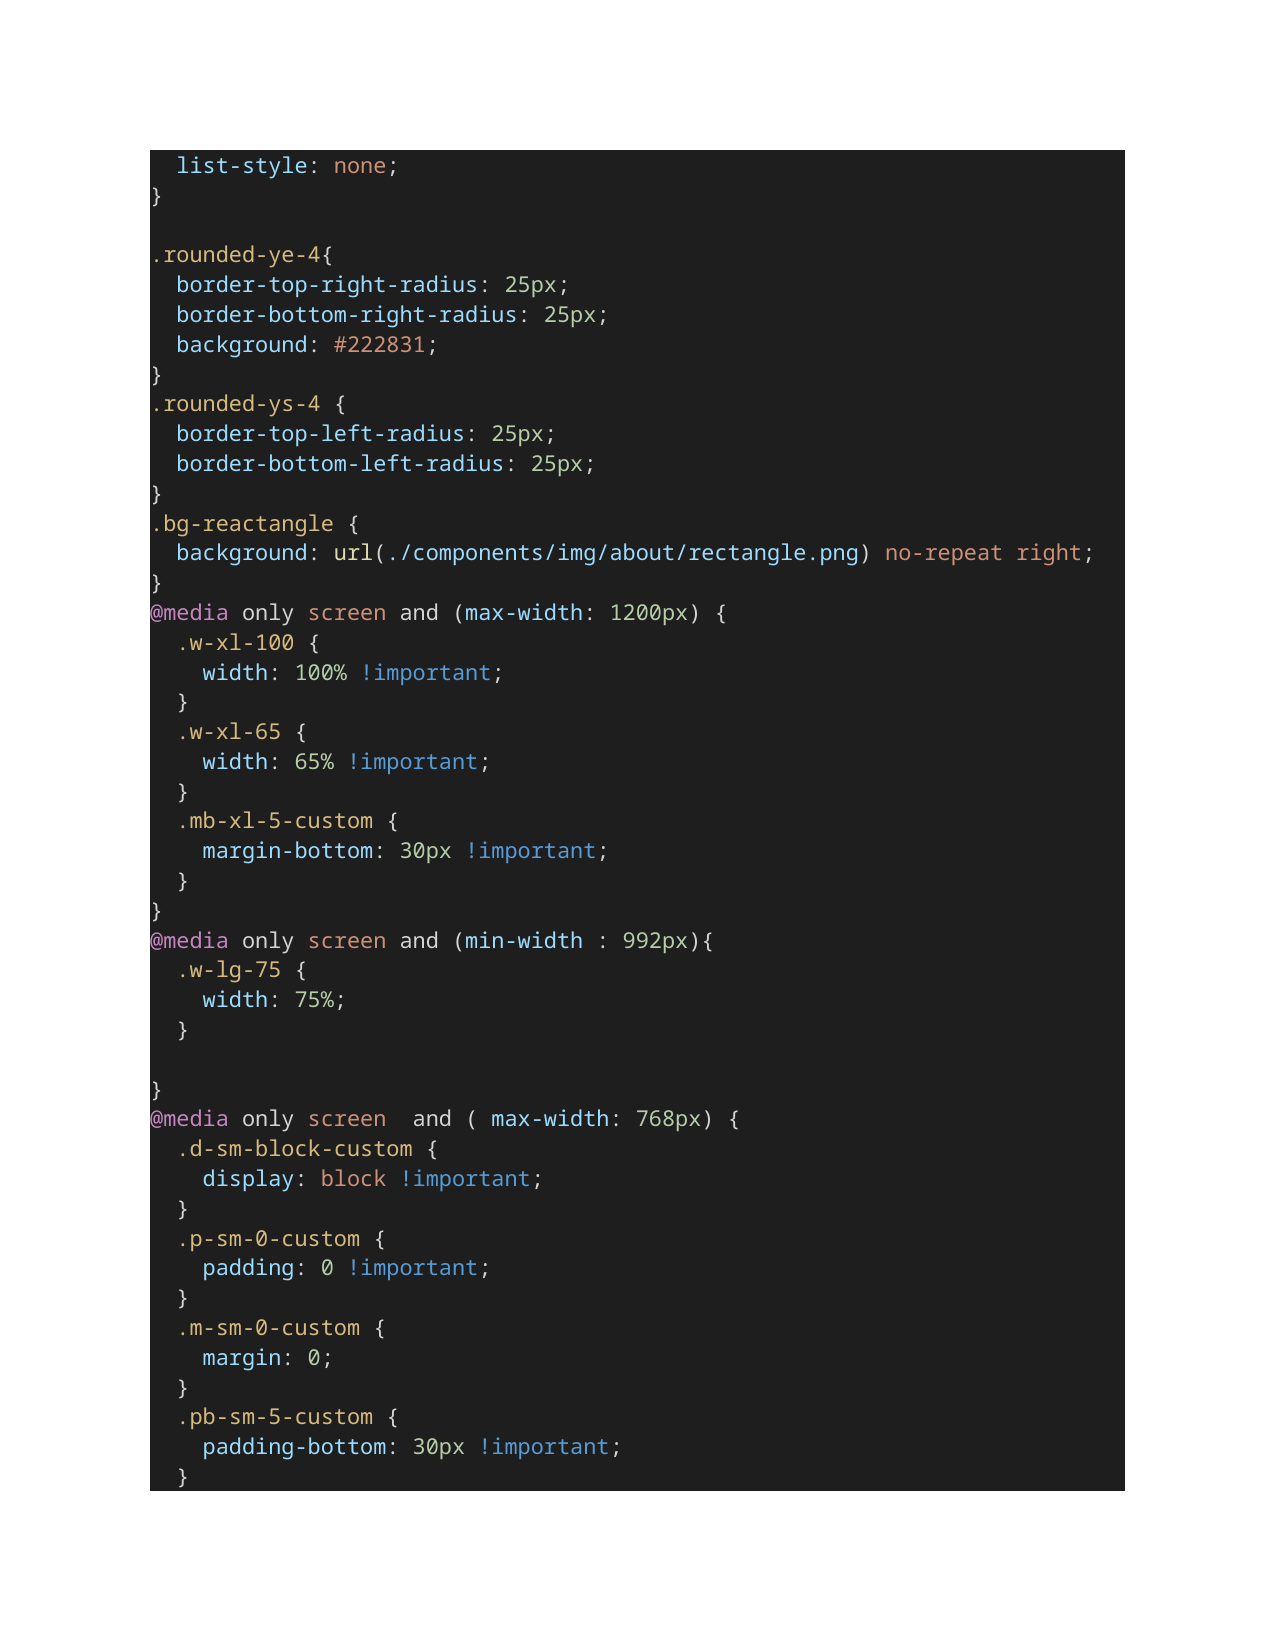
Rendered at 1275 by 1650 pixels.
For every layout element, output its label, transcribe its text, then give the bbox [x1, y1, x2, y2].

text margin-bottom: 30px !important; [150, 835, 1125, 865]
text .rounded-ye-4{ [150, 239, 1125, 269]
text .w-lg-75 { [150, 954, 1125, 984]
text .p-sm-0-custom { [150, 1222, 1125, 1252]
text } [150, 1282, 1125, 1312]
text .rounded-ys-4 { [150, 388, 1125, 418]
text } [150, 776, 1125, 805]
text @media only screen and (min-width : 992px){ [150, 924, 1125, 954]
text width: 100% !important; [150, 656, 1125, 686]
text } [150, 895, 1125, 924]
text background: url(./components/img/about/rectangle.png) no-repeat right; [150, 537, 1125, 567]
text padding: 0 !important; [150, 1252, 1125, 1282]
text } [150, 1193, 1125, 1222]
text .w-xl-65 { [150, 716, 1125, 746]
text border-top-right-radius: 25px; [150, 269, 1125, 299]
text width: 65% !important; [150, 746, 1125, 776]
text } [150, 478, 1125, 507]
text @media only screen and (max-width: 1200px) { [150, 597, 1125, 627]
text .d-sm-block-custom { [150, 1133, 1125, 1163]
text } [150, 1371, 1125, 1401]
text } [150, 1073, 1125, 1103]
text .w-xl-100 { [150, 627, 1125, 656]
text } [150, 567, 1125, 597]
text border-bottom-right-radius: 25px; [150, 299, 1125, 329]
text } [150, 180, 1125, 209]
text @media only screen and ( max-width: 768px) { [150, 1103, 1125, 1133]
text background: #222831; [150, 329, 1125, 358]
text } [150, 686, 1125, 716]
text display: block !important; [150, 1163, 1125, 1193]
text border-top-left-radius: 25px; [150, 418, 1125, 448]
text width: 75%; [150, 984, 1125, 1014]
text padding-bottom: 30px !important; [150, 1431, 1125, 1461]
text } [150, 865, 1125, 895]
text .mb-xl-5-custom { [150, 805, 1125, 835]
text .pb-sm-5-custom { [150, 1401, 1125, 1431]
text border-bottom-left-radius: 25px; [150, 448, 1125, 478]
text .m-sm-0-custom { [150, 1312, 1125, 1342]
text } [150, 358, 1125, 388]
text list-style: none; [150, 150, 1125, 180]
text .bg-reactangle { [150, 507, 1125, 537]
text } [150, 1014, 1125, 1044]
text margin: 0; [150, 1342, 1125, 1371]
text } [150, 1461, 1125, 1491]
